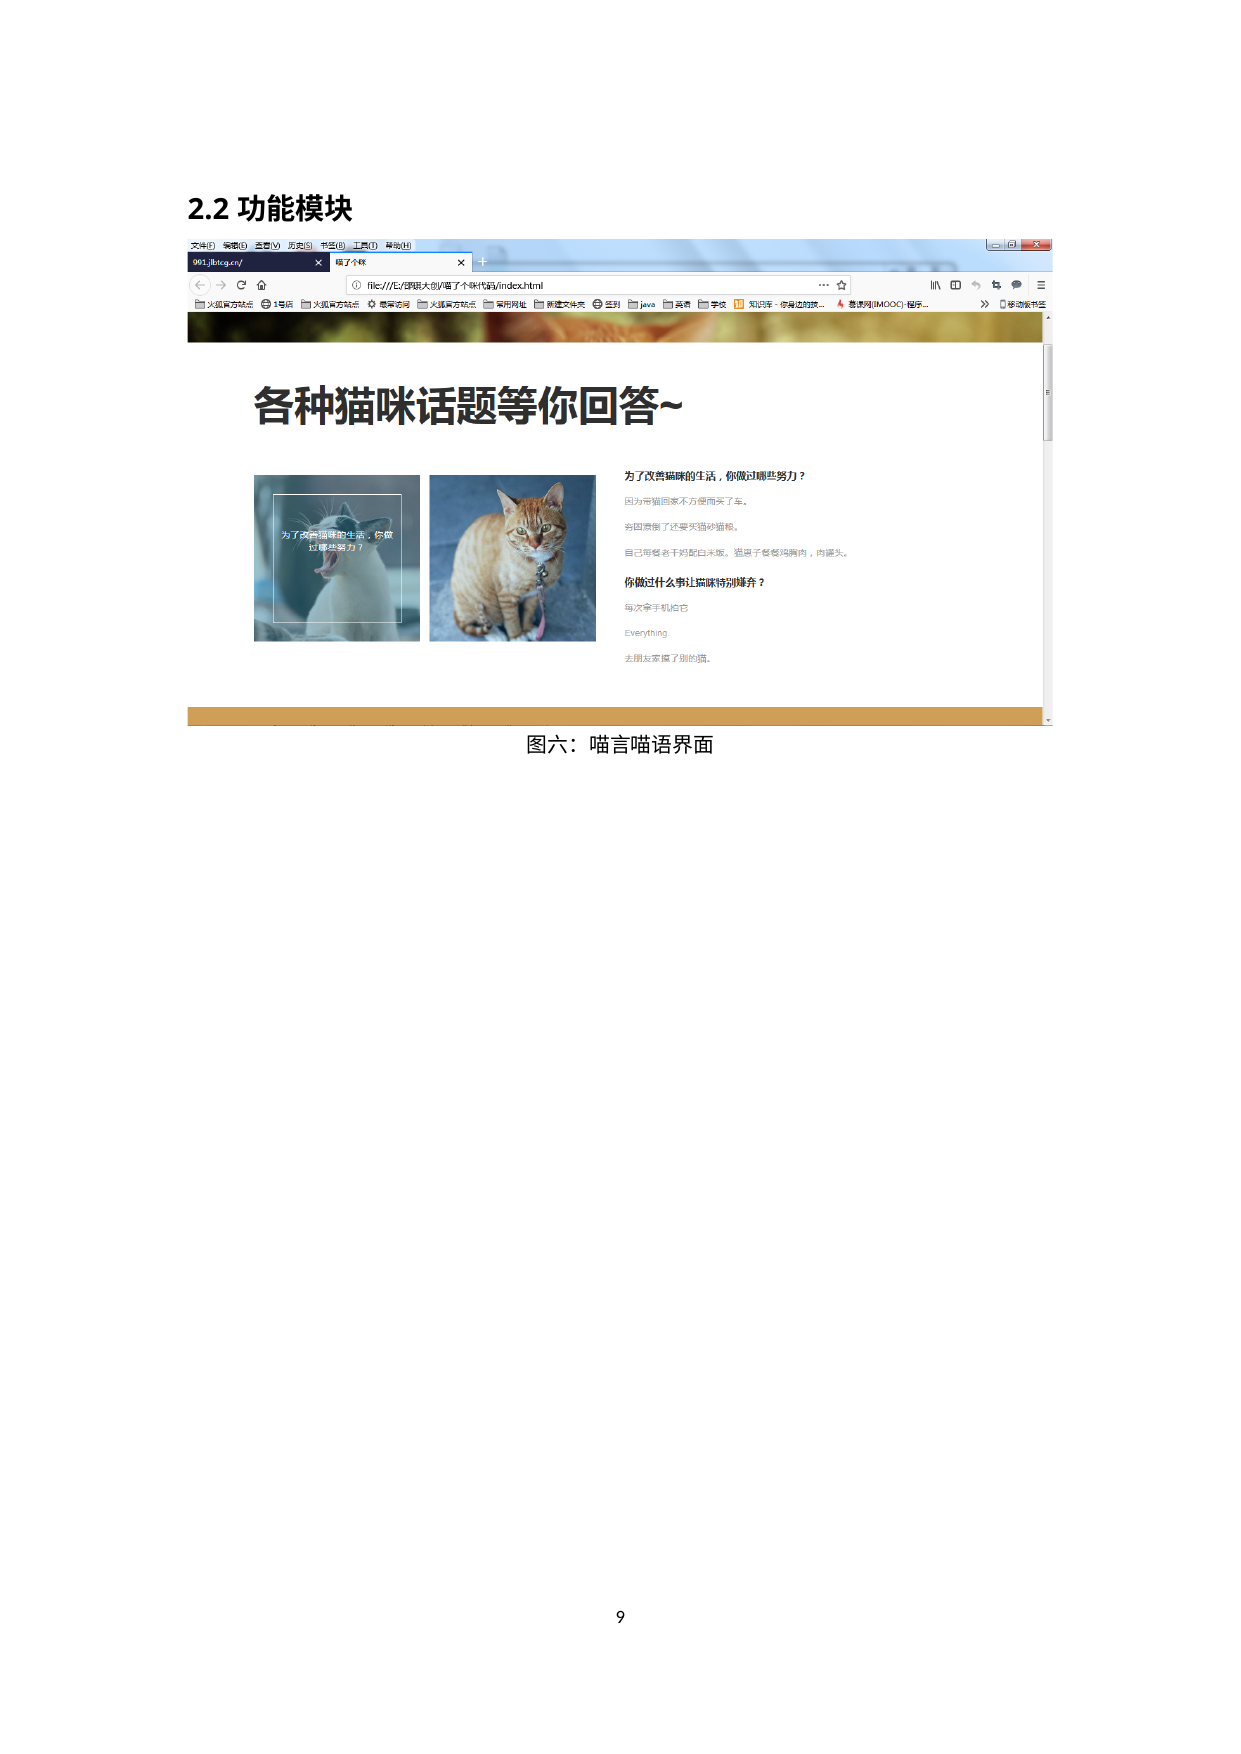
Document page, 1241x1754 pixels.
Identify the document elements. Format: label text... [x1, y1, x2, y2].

text 2.2 功能模块 [187, 174, 1053, 239]
text 图六：喵言喵语界面 [187, 727, 1053, 759]
picture [187, 239, 1053, 726]
